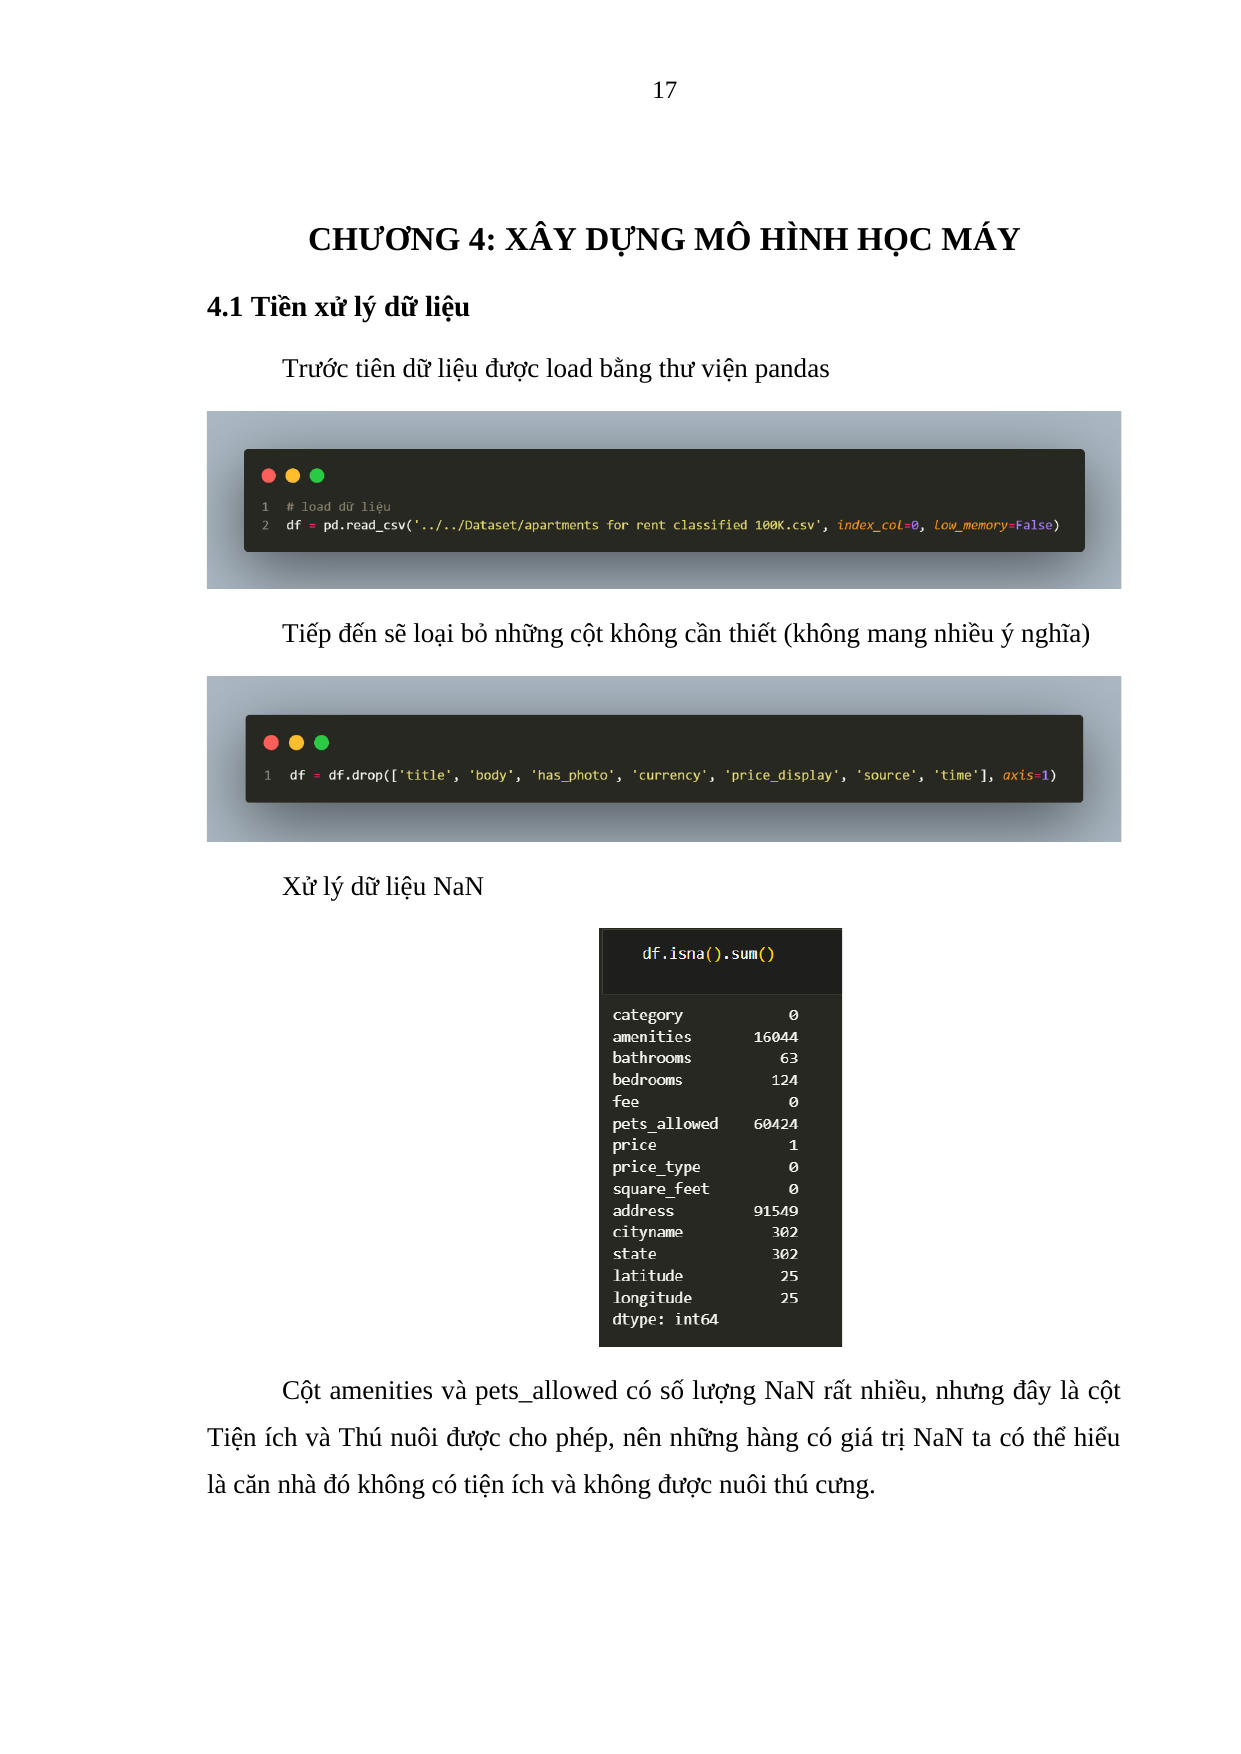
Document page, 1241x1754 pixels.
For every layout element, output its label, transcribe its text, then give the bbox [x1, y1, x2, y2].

text Cột amenities và pets_allowed có số lượng NaN rất nhiều, nhưng đây là cột Tiện ích và Thú nuôi được cho phép, nên những hàng có giá trị NaN ta có thể hiểu là căn nhà đó không có tiện ích và không được nuôi thú cưng. [207, 1374, 1122, 1499]
text Tiếp đến sẽ loại bỏ những cột không cần thiết (không mang nhiều ý nghĩa) [207, 617, 1122, 648]
picture [206, 411, 1122, 589]
text Xử lý dữ liệu NaN [207, 870, 1122, 901]
picture [599, 928, 843, 1347]
subtitle 4.1 Tiền xử lý dữ liệu [207, 289, 1122, 323]
picture [206, 676, 1122, 842]
text Trước tiên dữ liệu được load bằng thư viện pandas [207, 352, 1122, 383]
subtitle CHƯƠNG 4: XÂY DỰNG MÔ HÌNH HỌC MÁY [207, 219, 1122, 258]
